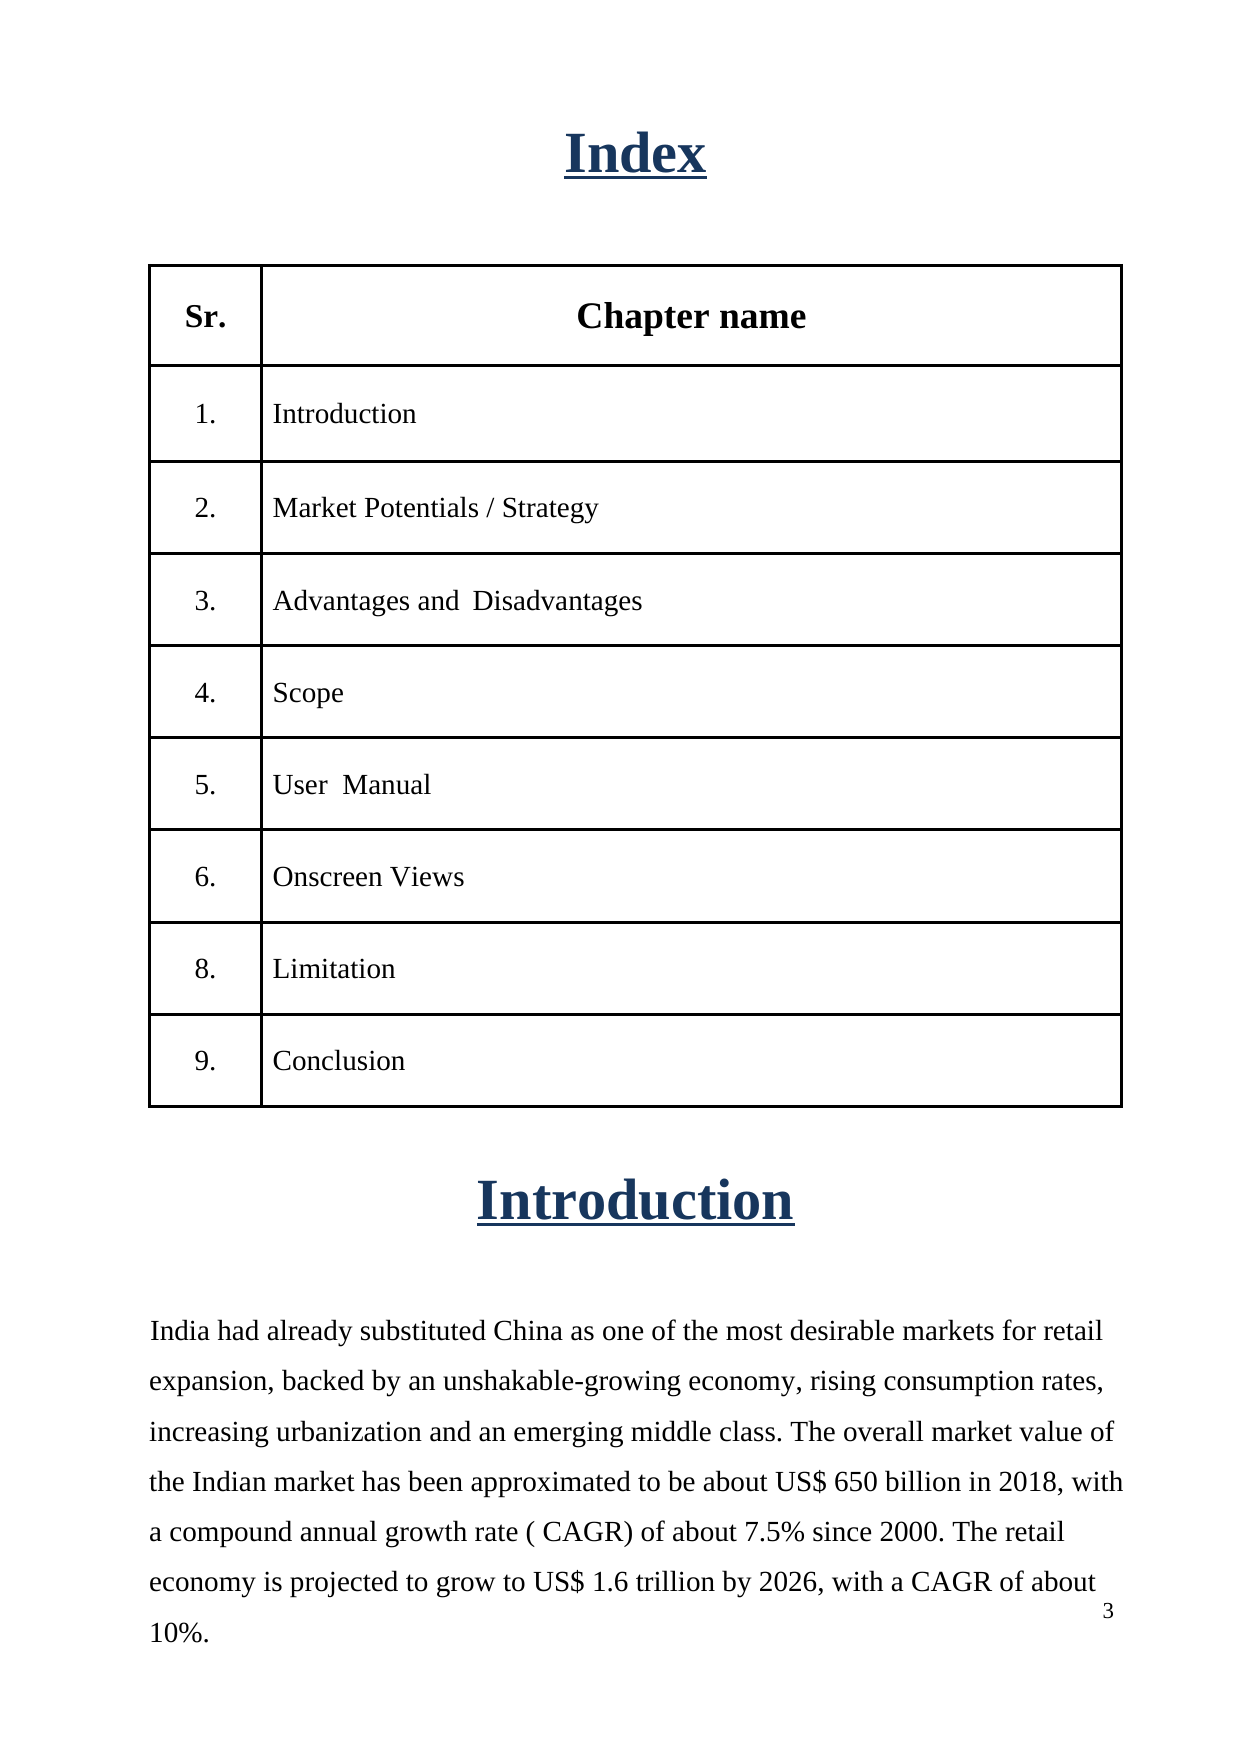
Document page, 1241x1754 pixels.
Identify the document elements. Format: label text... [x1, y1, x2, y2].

table_cell Introduction [263, 367, 1120, 459]
table_cell Conclusion [263, 1016, 1120, 1105]
table_header Sr. [151, 267, 260, 364]
table_cell 9. [151, 1016, 260, 1105]
table_cell Market Potentials / Strategy [263, 463, 1120, 552]
table_cell Scope [263, 647, 1120, 736]
table_header Chapter name [263, 267, 1120, 364]
table_cell Advantages and Disadvantages [263, 555, 1120, 644]
text Index [75, 118, 1196, 185]
table_cell 2. [151, 463, 260, 552]
table_cell User Manual [263, 739, 1120, 828]
table_cell 5. [151, 739, 260, 828]
table_cell 1. [151, 367, 260, 459]
table_cell 6. [151, 831, 260, 921]
text Introduction [75, 309, 1196, 1232]
text India had already substituted China as one of the most desirable markets for retail expansion, backed by an unshakable-growing economy, rising consumption rates, increasing urbanization and an emerging middle class. The overall market value of the Indian market has been approximated to be about US$ 650 billion in 2018, with a compound annual growth rate ( CAGR) of about 7.5% since 2000. The retail economy is projected to grow to US$ 1.6 trillion by 2026, with a CAGR of about 10%. [90, 1313, 1139, 1648]
table_cell 4. [151, 647, 260, 736]
table_cell 8. [151, 924, 260, 1013]
table_cell Limitation [263, 924, 1120, 1013]
table_cell 3. [151, 555, 260, 644]
table_cell Onscreen Views [263, 831, 1120, 921]
